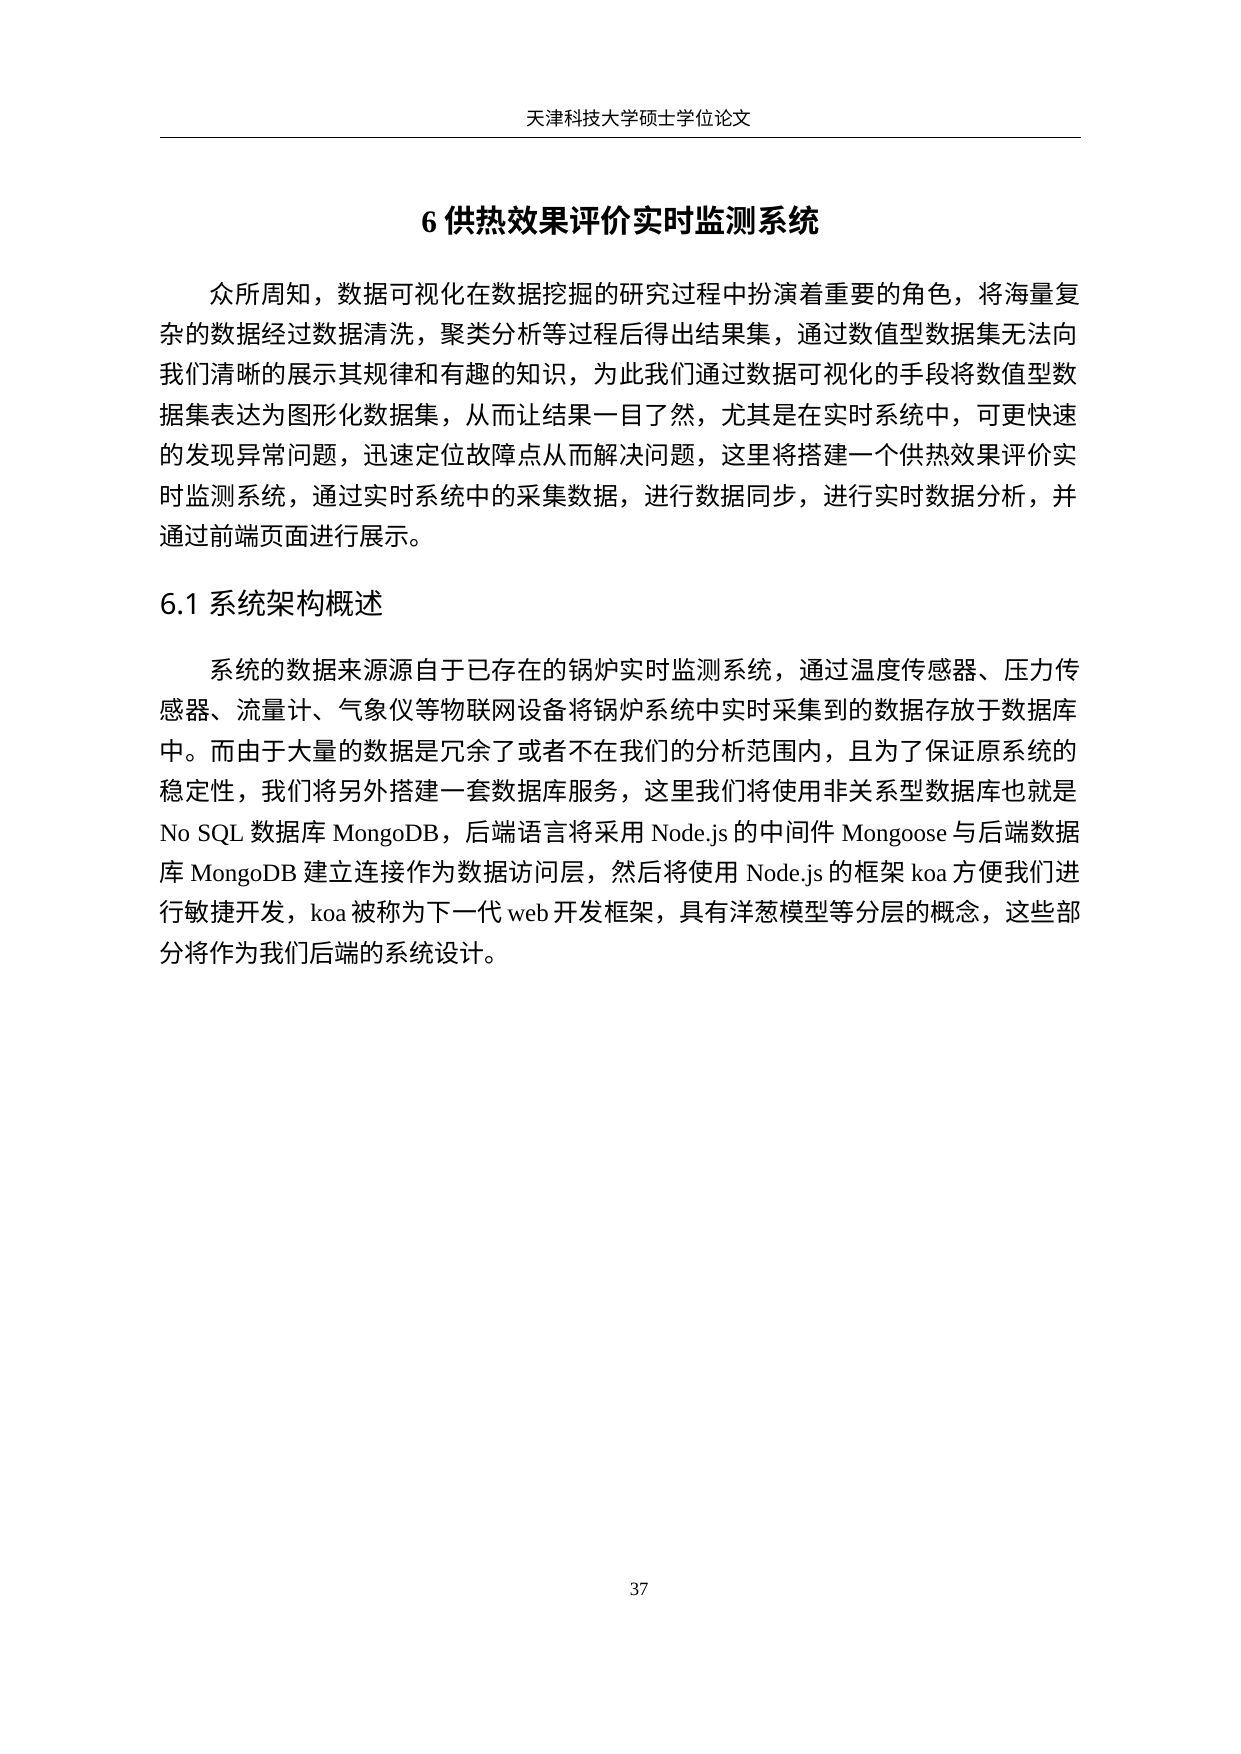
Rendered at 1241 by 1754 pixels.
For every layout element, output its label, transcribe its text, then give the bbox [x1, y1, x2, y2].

subtitle 6 供热效果评价实时监测系统 [159, 179, 1081, 259]
subtitle 6.1 系统架构概述 [159, 561, 1081, 642]
text 系统的数据来源源自于已存在的锅炉实时监测系统，通过温度传感器、压力传感器、流量计、气象仪等物联网设备将锅炉系统中实时采集到的数据存放于数据库中。而由于大量的数据是冗余了或者不在我们的分析范围内，且为了保证原系统的稳定性，我们将另外搭建一套数据库服务，这里我们将使用非关系型数据库也就是No SQL数据库MongoDB，后端语言将采用Node.js的中间件Mongoose与后端数据库MongoDB建立连接作为数据访问层，然后将使用Node.js的框架koa方便我们进行敏捷开发，koa被称为下一代web开发框架，具有洋葱模型等分层的概念，这些部分将作为我们后端的系统设计。 [159, 648, 1081, 972]
text 众所周知，数据可视化在数据挖掘的研究过程中扮演着重要的角色，将海量复杂的数据经过数据清洗，聚类分析等过程后得出结果集，通过数值型数据集无法向我们清晰的展示其规律和有趣的知识，为此我们通过数据可视化的手段将数值型数据集表达为图形化数据集，从而让结果一目了然，尤其是在实时系统中，可更快速的发现异常问题，迅速定位故障点从而解决问题，这里将搭建一个供热效果评价实时监测系统，通过实时系统中的采集数据，进行数据同步，进行实时数据分析，并通过前端页面进行展示。 [159, 272, 1081, 555]
